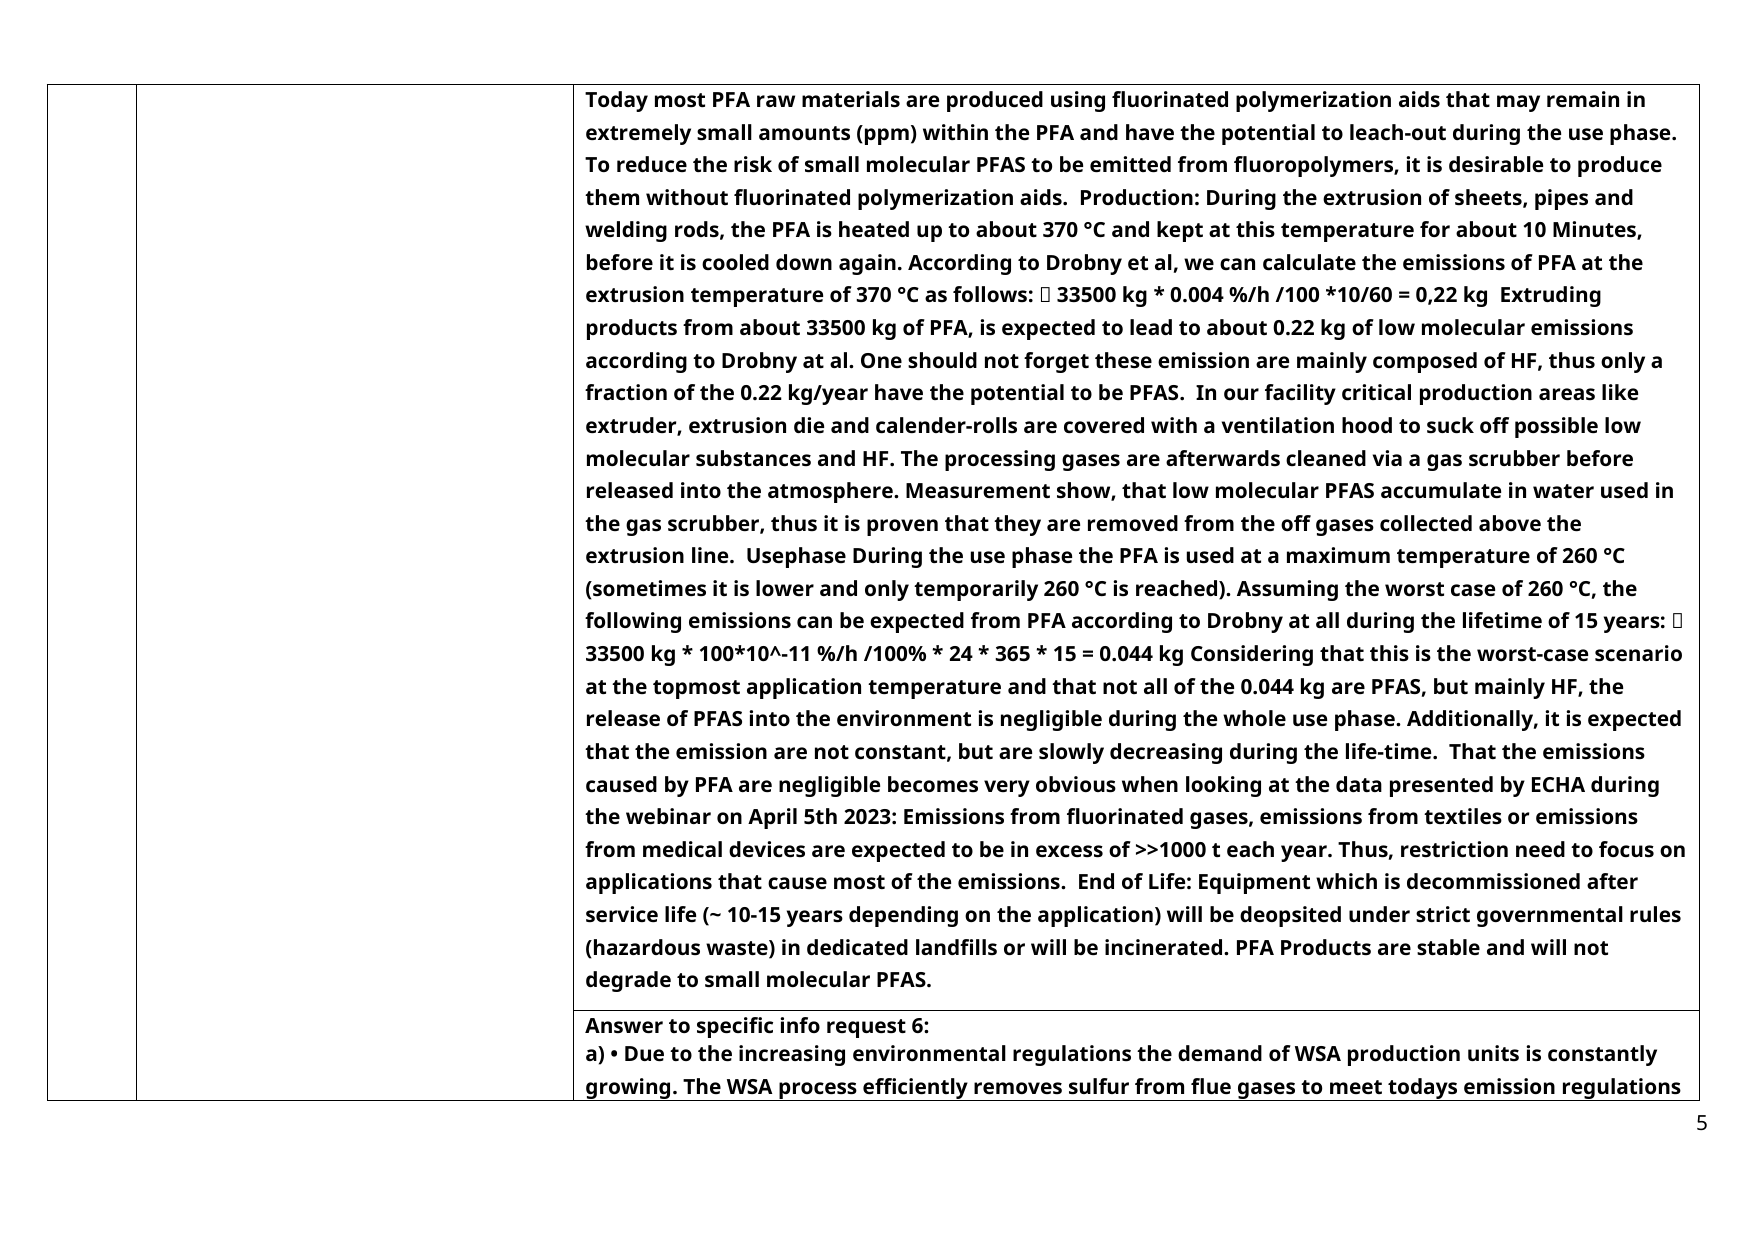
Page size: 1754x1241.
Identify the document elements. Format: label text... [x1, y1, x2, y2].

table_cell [574, 1011, 1699, 1100]
